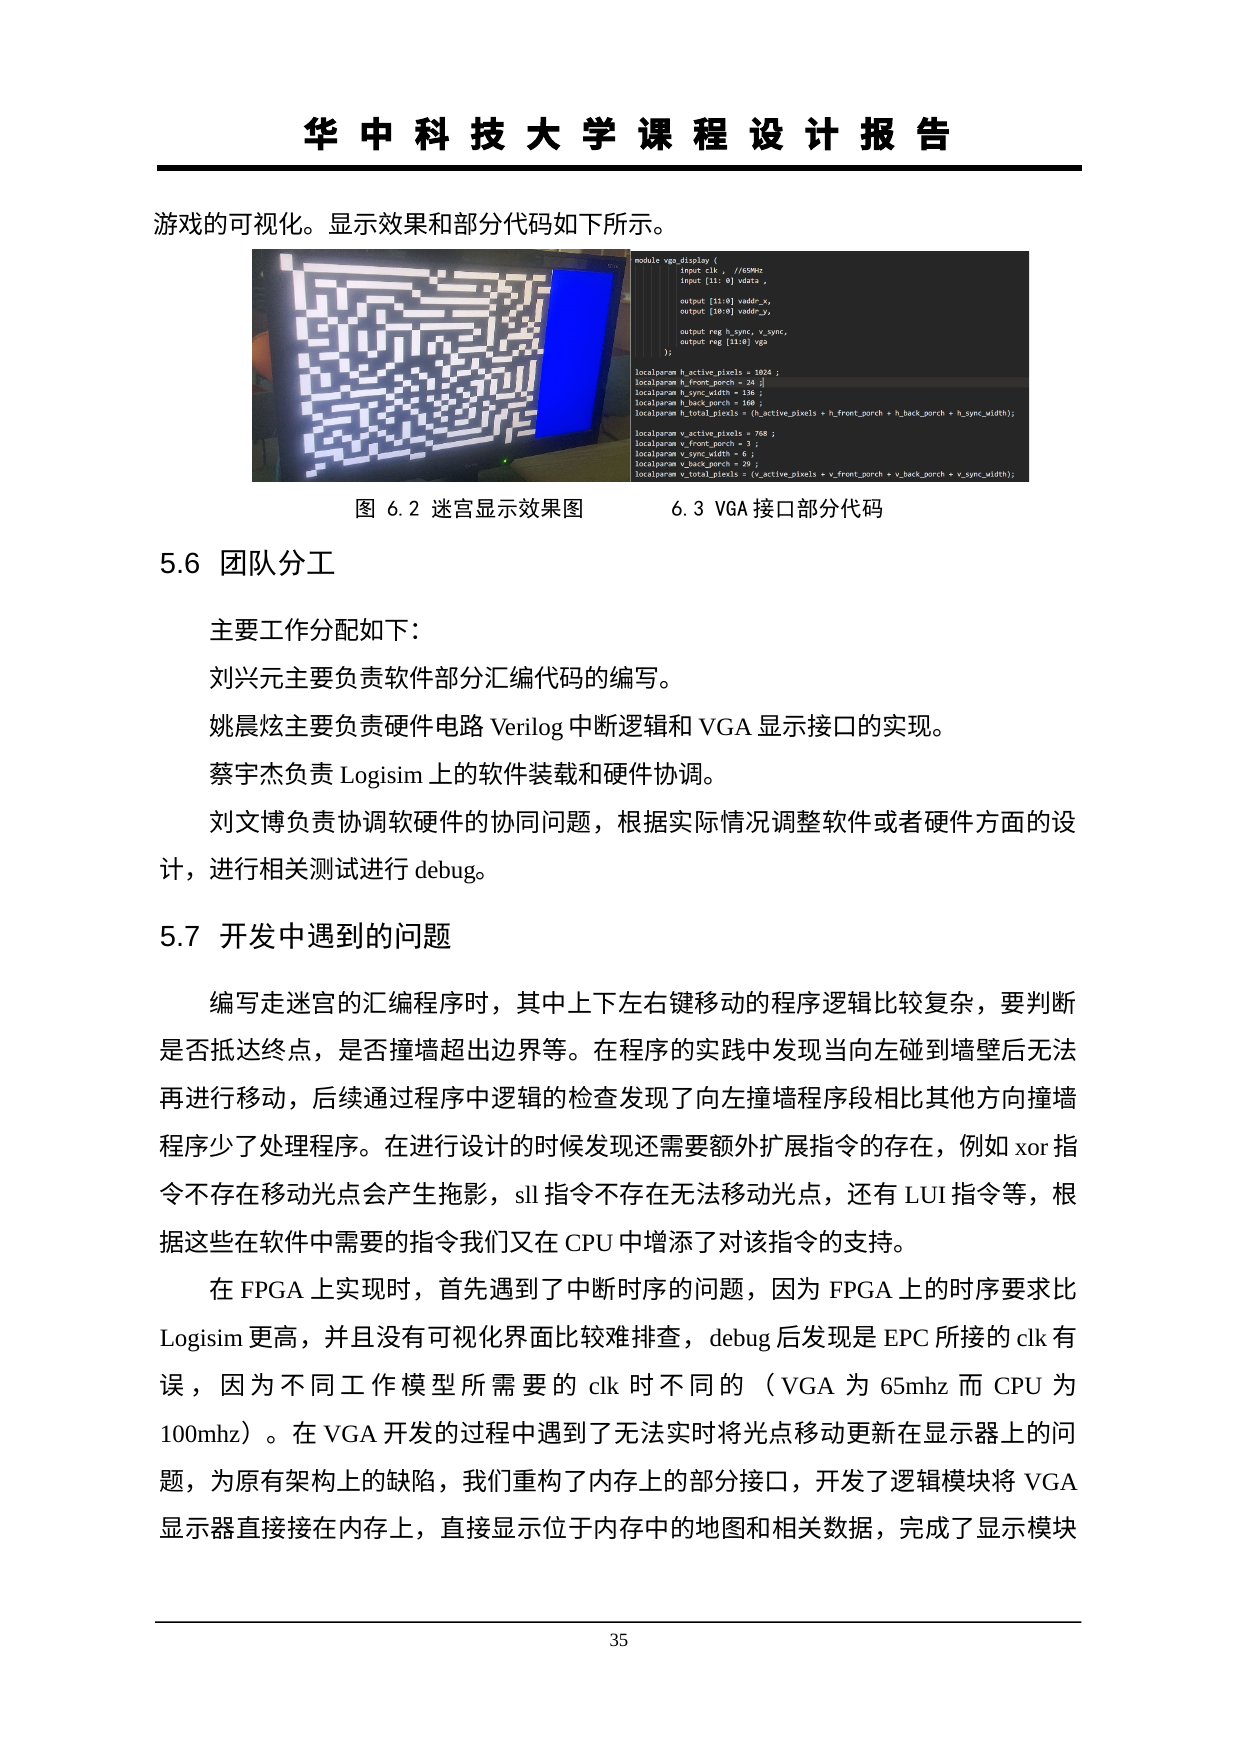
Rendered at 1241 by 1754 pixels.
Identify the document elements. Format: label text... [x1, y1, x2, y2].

text 蔡宇杰负责Logisim上的软件装载和硬件协调。 [159, 748, 1078, 796]
subtitle 开发中遇到的问题 [159, 917, 1053, 952]
text 姚晨炫主要负责硬件电路Verilog中断逻辑和VGA显示接口的实现。 [159, 701, 1078, 748]
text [153, 198, 1078, 246]
picture [252, 249, 1030, 482]
subtitle 团队分工 [159, 545, 1053, 580]
text 刘兴元主要负责软件部分汇编代码的编写。 [159, 653, 1078, 701]
text 主要工作分配如下： [159, 605, 1078, 653]
text 图 6.2 迷宫显示效果图 6.3 VGA接口部分代码 [159, 495, 1078, 520]
text 刘文博负责协调软硬件的协同问题，根据实际情况调整软件或者硬件方面的设计，进行相关测试进行debug。 [159, 796, 1078, 892]
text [159, 1264, 1078, 1551]
text 编写走迷宫的汇编程序时，其中上下左右键移动的程序逻辑比较复杂，要判断是否抵达终点，是否撞墙超出边界等。在程序的实践中发现当向左碰到墙壁后无法再进行移动，后续通过程序中逻辑的检查发现了向左撞墙程序段相比其他方向撞墙程序少了处理程序。在进行设计的时候发现还需要额外扩展指令的存在，例如xor指令不存在移动光点会产生拖影，sll指令不存在无法移动光点，还有LUI指令等，根据这些在软件中需要的指令我们又在CPU中增添了对该指令的支持。 [159, 977, 1078, 1264]
